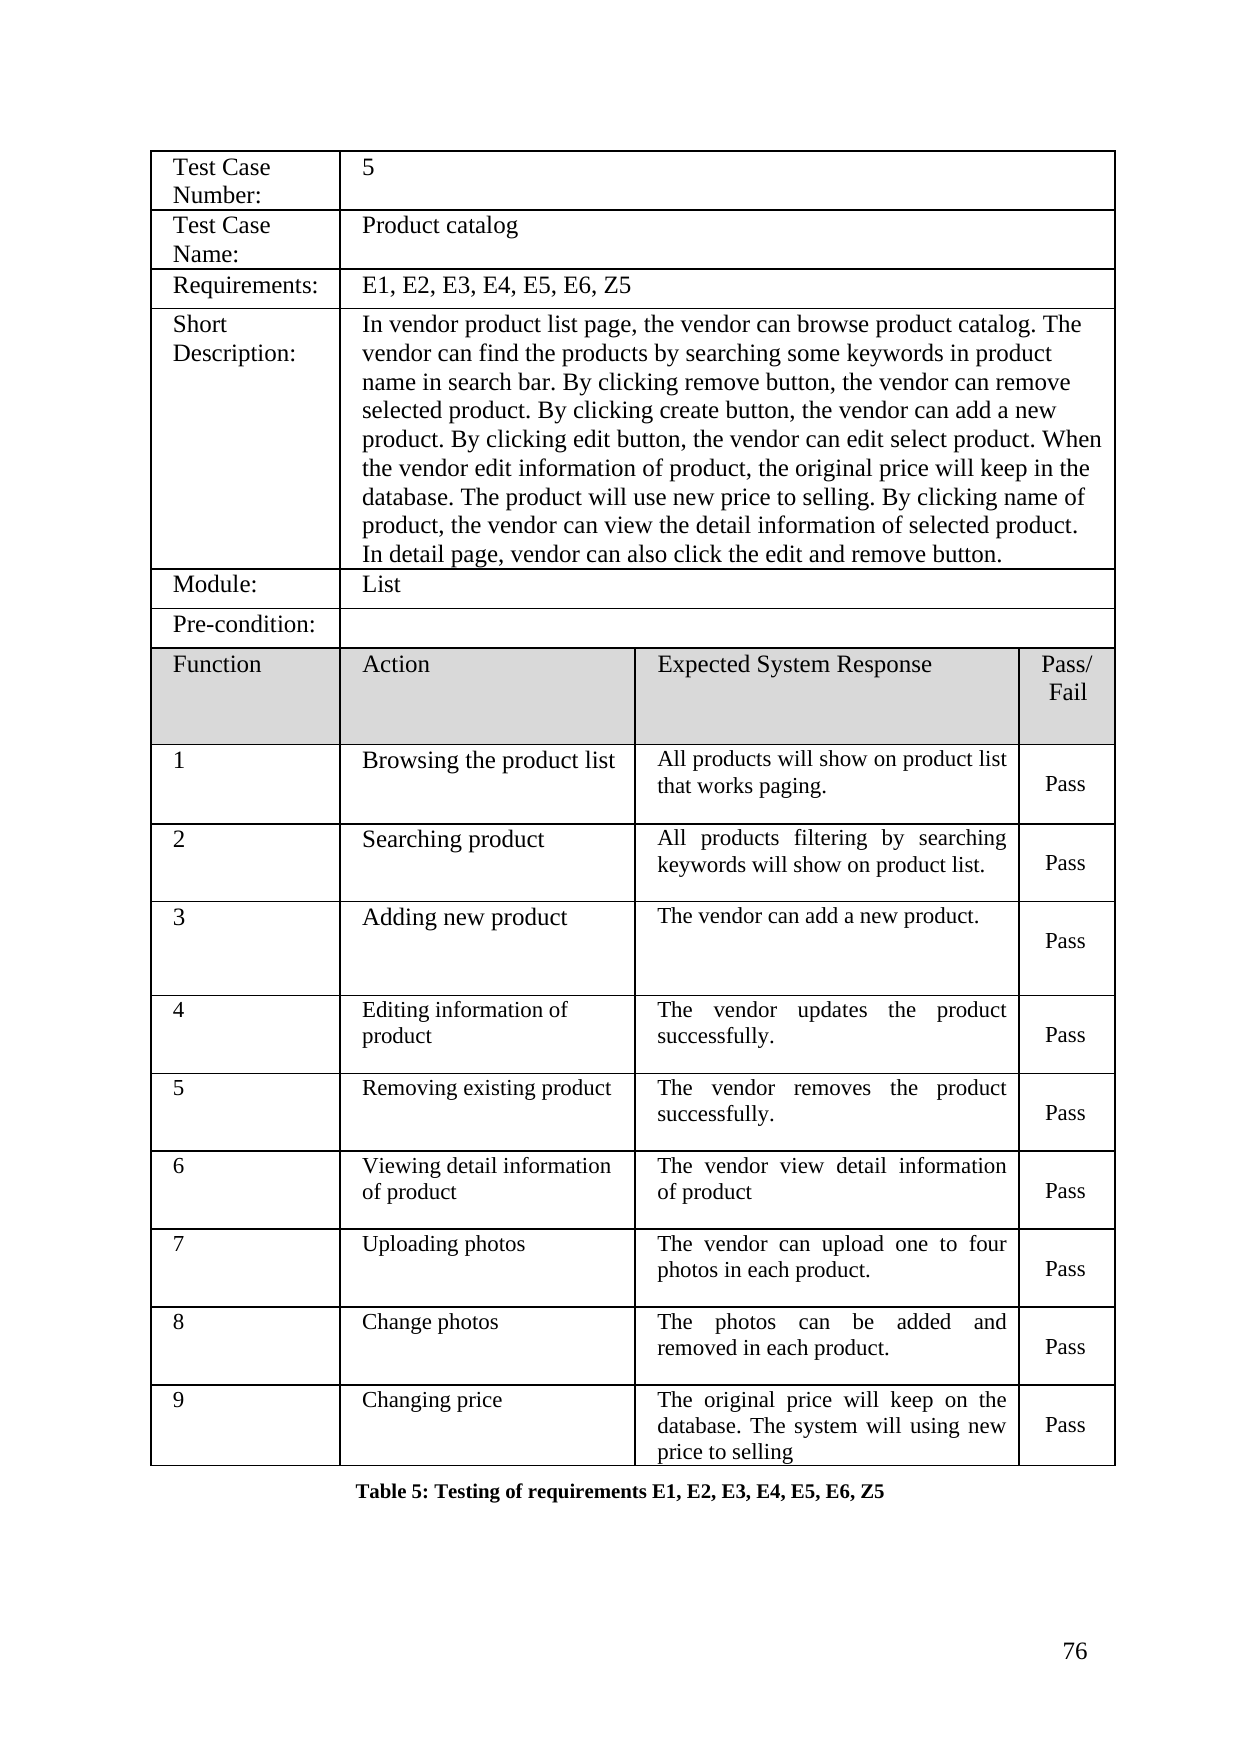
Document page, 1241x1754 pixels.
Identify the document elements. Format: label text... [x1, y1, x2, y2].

table_cell E1, E2, E3, E4, E5, E6, Z5 [341, 270, 1114, 308]
table_cell 3 [152, 902, 339, 994]
table_cell The vendor can add a new product. [636, 902, 1018, 994]
table_cell The vendor view detail information of product [636, 1152, 1018, 1228]
table_cell 7 [152, 1230, 339, 1306]
table_cell Viewing detail information of product [341, 1152, 634, 1228]
table_cell 5 [152, 1074, 339, 1150]
table_cell All products will show on product list that works paging. [636, 745, 1018, 823]
table_cell Editing information of product [341, 996, 634, 1072]
table_cell The vendor removes the product successfully. [636, 1074, 1018, 1150]
table_cell 6 [152, 1152, 339, 1228]
table_cell Expected System Response [636, 649, 1018, 744]
table_cell Adding new product [341, 902, 634, 994]
table_cell Change photos [341, 1308, 634, 1384]
table_cell Test Case Name: [152, 211, 339, 268]
table_cell The vendor updates the product successfully. [636, 996, 1018, 1072]
table_cell Uploading photos [341, 1230, 634, 1306]
table_cell Pass [1020, 1074, 1114, 1150]
table_cell The original price will keep on the database. The system will using new price to selling [636, 1386, 1018, 1465]
table_cell Changing price [341, 1386, 634, 1465]
text Table 5: Testing of requirements E1, E2, E3, E4, E5, E6, Z5 [150, 1479, 1090, 1503]
table_cell Browsing the product list [341, 745, 634, 823]
table_cell Module: [152, 570, 339, 608]
table_cell All products filtering by searching keywords will show on product list. [636, 825, 1018, 901]
table_cell 2 [152, 825, 339, 901]
table_header 5 [341, 152, 1114, 209]
table_cell Requirements: [152, 270, 339, 308]
table_cell Pass [1020, 1152, 1114, 1228]
table_cell 9 [152, 1386, 339, 1465]
table_cell List [341, 570, 1114, 608]
table_cell 4 [152, 996, 339, 1072]
table_cell 8 [152, 1308, 339, 1384]
table_cell Searching product [341, 825, 634, 901]
table_cell Pass [1020, 745, 1114, 823]
table_cell Pre-condition: [152, 609, 339, 647]
table_cell Pass [1020, 1386, 1114, 1465]
table_cell [341, 609, 1114, 647]
table_cell Short Description: [152, 309, 339, 568]
table_cell Function [152, 649, 339, 744]
table_cell In vendor product list page, the vendor can browse product catalog. The vendor can find the products by searching some keywords in product name in search bar. By clicking remove button, the vendor can remove selected product. By clicking create button, the vendor can add a new product. By clicking edit button, the vendor can edit select product. When the vendor edit information of product, the original price will keep in the database. The product will use new price to selling. By clicking name of product, the vendor can view the detail information of selected product. In detail page, vendor can also click the edit and remove button. [341, 309, 1114, 568]
table_cell 1 [152, 745, 339, 823]
table_cell The vendor can upload one to four photos in each product. [636, 1230, 1018, 1306]
table_cell Pass [1020, 1308, 1114, 1384]
table_header Test Case Number: [152, 152, 339, 209]
table_cell Product catalog [341, 211, 1114, 268]
table_cell Pass [1020, 996, 1114, 1072]
table_cell Action [341, 649, 634, 744]
table_cell Pass/Fail [1020, 649, 1114, 744]
table_cell Pass [1020, 902, 1114, 994]
table_cell Pass [1020, 825, 1114, 901]
table_cell Pass [1020, 1230, 1114, 1306]
table_cell Removing existing product [341, 1074, 634, 1150]
table_cell The photos can be added and removed in each product. [636, 1308, 1018, 1384]
